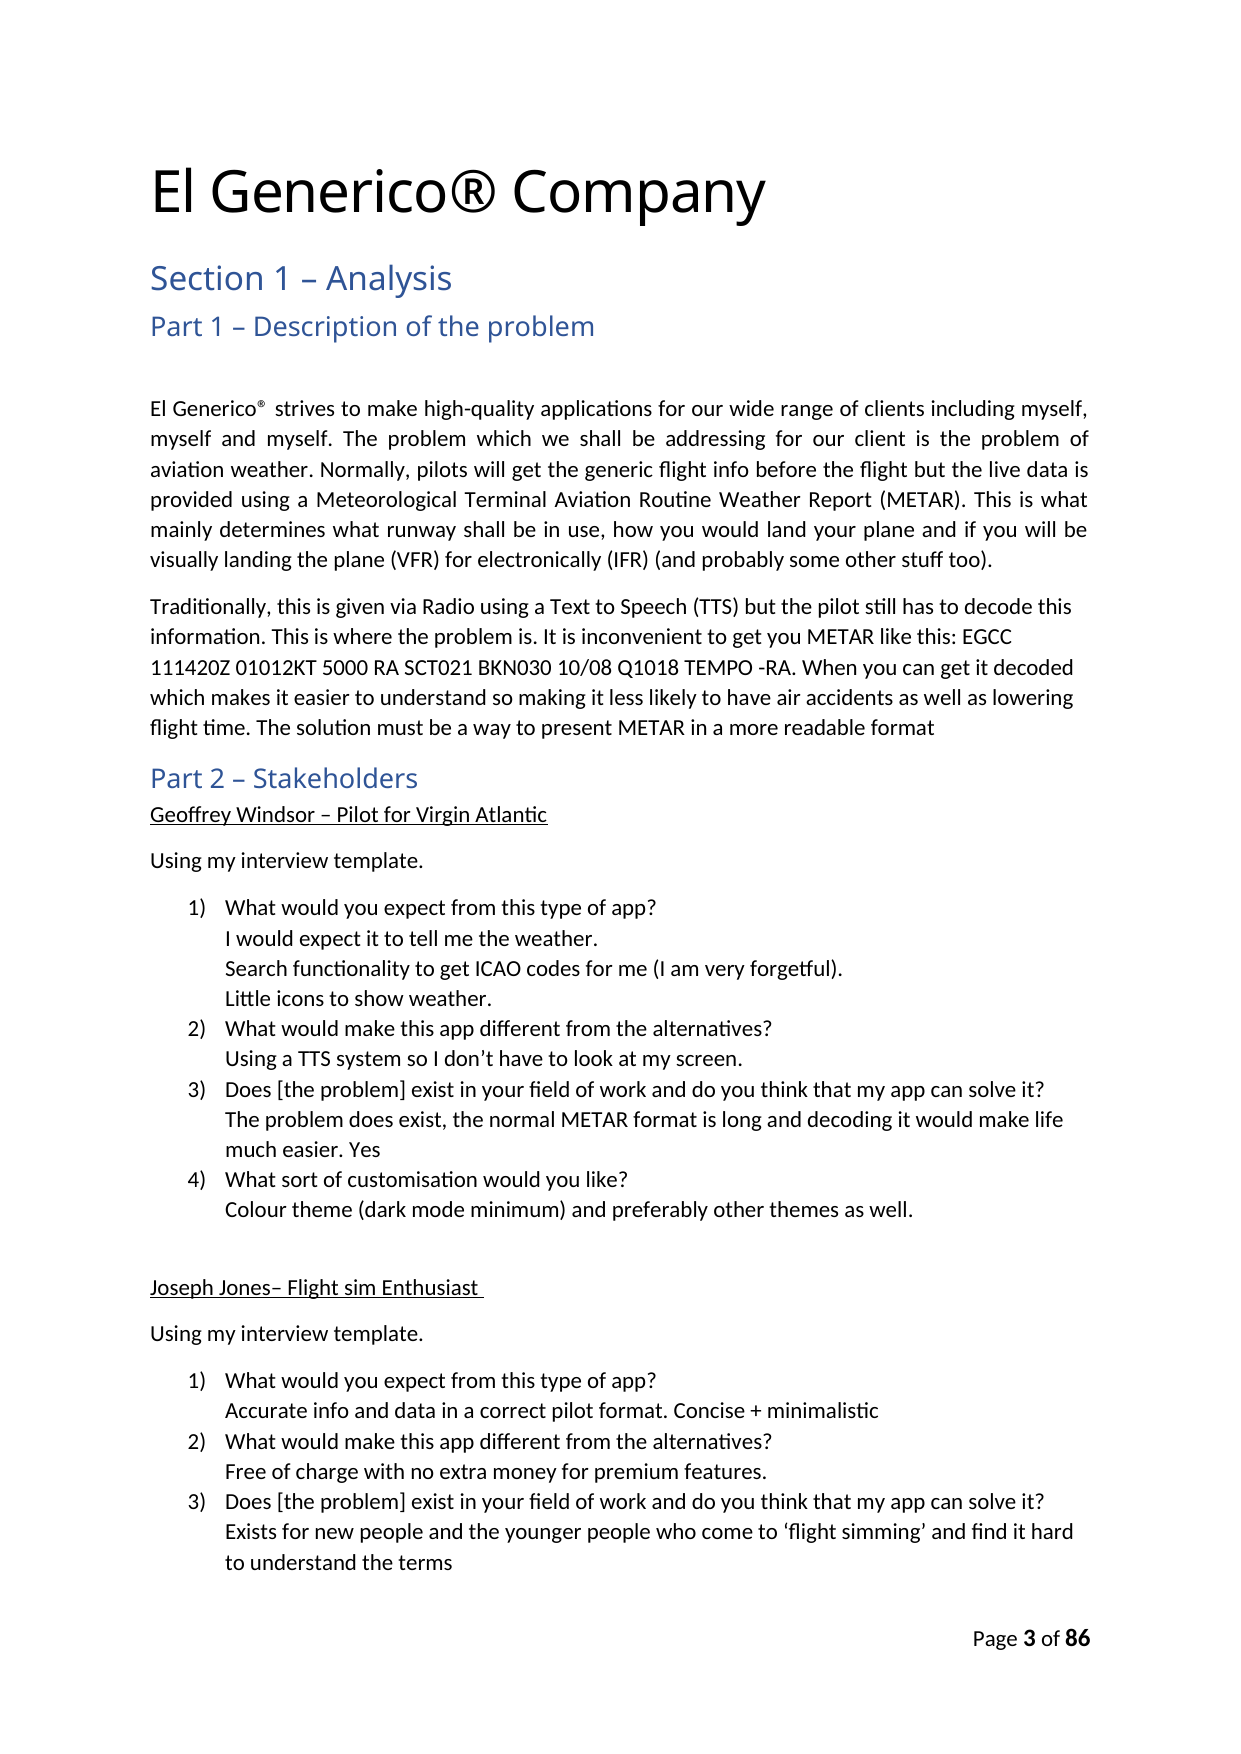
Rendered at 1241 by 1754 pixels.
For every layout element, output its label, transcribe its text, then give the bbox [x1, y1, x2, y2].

text Using my interview template. [150, 1319, 1090, 1347]
list Colour theme (dark mode minimum) and preferably other themes as well. [225, 1196, 1090, 1254]
list Exists for new people and the younger people who come to ‘flight simming’ and find it hard to understand the terms [225, 1517, 1090, 1576]
list Search functionality to get ICAO codes for me (I am very forgetful). [225, 954, 1090, 982]
list What would make this app different from the alternatives? [187, 1427, 1090, 1455]
text El Generico® strives to make high-quality applications for our wide range of clients including myself, myself and myself. The problem which we shall be addressing for our client is the problem of aviation weather. Normally, pilots will get the generic flight info before the flight but the live data is provided using a Meteorological Terminal Aviation Routine Weather Report (METAR). This is what mainly determines what runway shall be in use, how you would land your plane and if you will be visually landing the plane (VFR) for electronically (IFR) (and probably some other stuff too). [150, 394, 1090, 573]
list Free of charge with no extra money for premium features. [225, 1457, 1090, 1485]
text Joseph Jones– Flight sim Enthusiast [150, 1273, 1090, 1301]
subtitle Part 1 – Description of the problem [150, 308, 1090, 344]
subtitle Section 1 – Analysis [150, 254, 1090, 300]
list Little icons to show weather. [225, 984, 1090, 1012]
list Does [the problem] exist in your field of work and do you think that my app can solve it? [187, 1487, 1090, 1515]
text Using my interview template. [150, 847, 1090, 874]
list Does [the problem] exist in your field of work and do you think that my app can solve it? [187, 1075, 1090, 1103]
list What would make this app different from the alternatives? [187, 1014, 1090, 1042]
title El Generico® Company [150, 150, 1090, 229]
text Geoffrey Windsor – Pilot for Virgin Atlantic [150, 800, 1090, 828]
list I would expect it to tell me the weather. [225, 924, 1090, 952]
list What would you expect from this type of app? [187, 893, 1090, 921]
list What would you expect from this type of app? [187, 1366, 1090, 1394]
list Using a TTS system so I don’t have to look at my screen. [225, 1044, 1090, 1072]
subtitle Part 2 – Stakeholders [150, 760, 1090, 797]
list Accurate info and data in a correct pilot format. Concise + minimalistic [225, 1397, 1090, 1424]
text Traditionally, this is given via Radio using a Text to Speech (TTS) but the pilot still has to decode this information. This is where the problem is. It is inconvenient to get you METAR like this: EGCC 111420Z 01012KT 5000 RA SCT021 BKN030 10/08 Q1018 TEMPO -RA. When you can get it decoded which makes it easier to understand so making it less likely to have air accidents as well as lowering flight time. The solution must be a way to present METAR in a more readable format [150, 592, 1090, 741]
list The problem does exist, the normal METAR format is long and decoding it would make life much easier. Yes [225, 1105, 1090, 1163]
list What sort of customisation would you like? [187, 1165, 1090, 1193]
